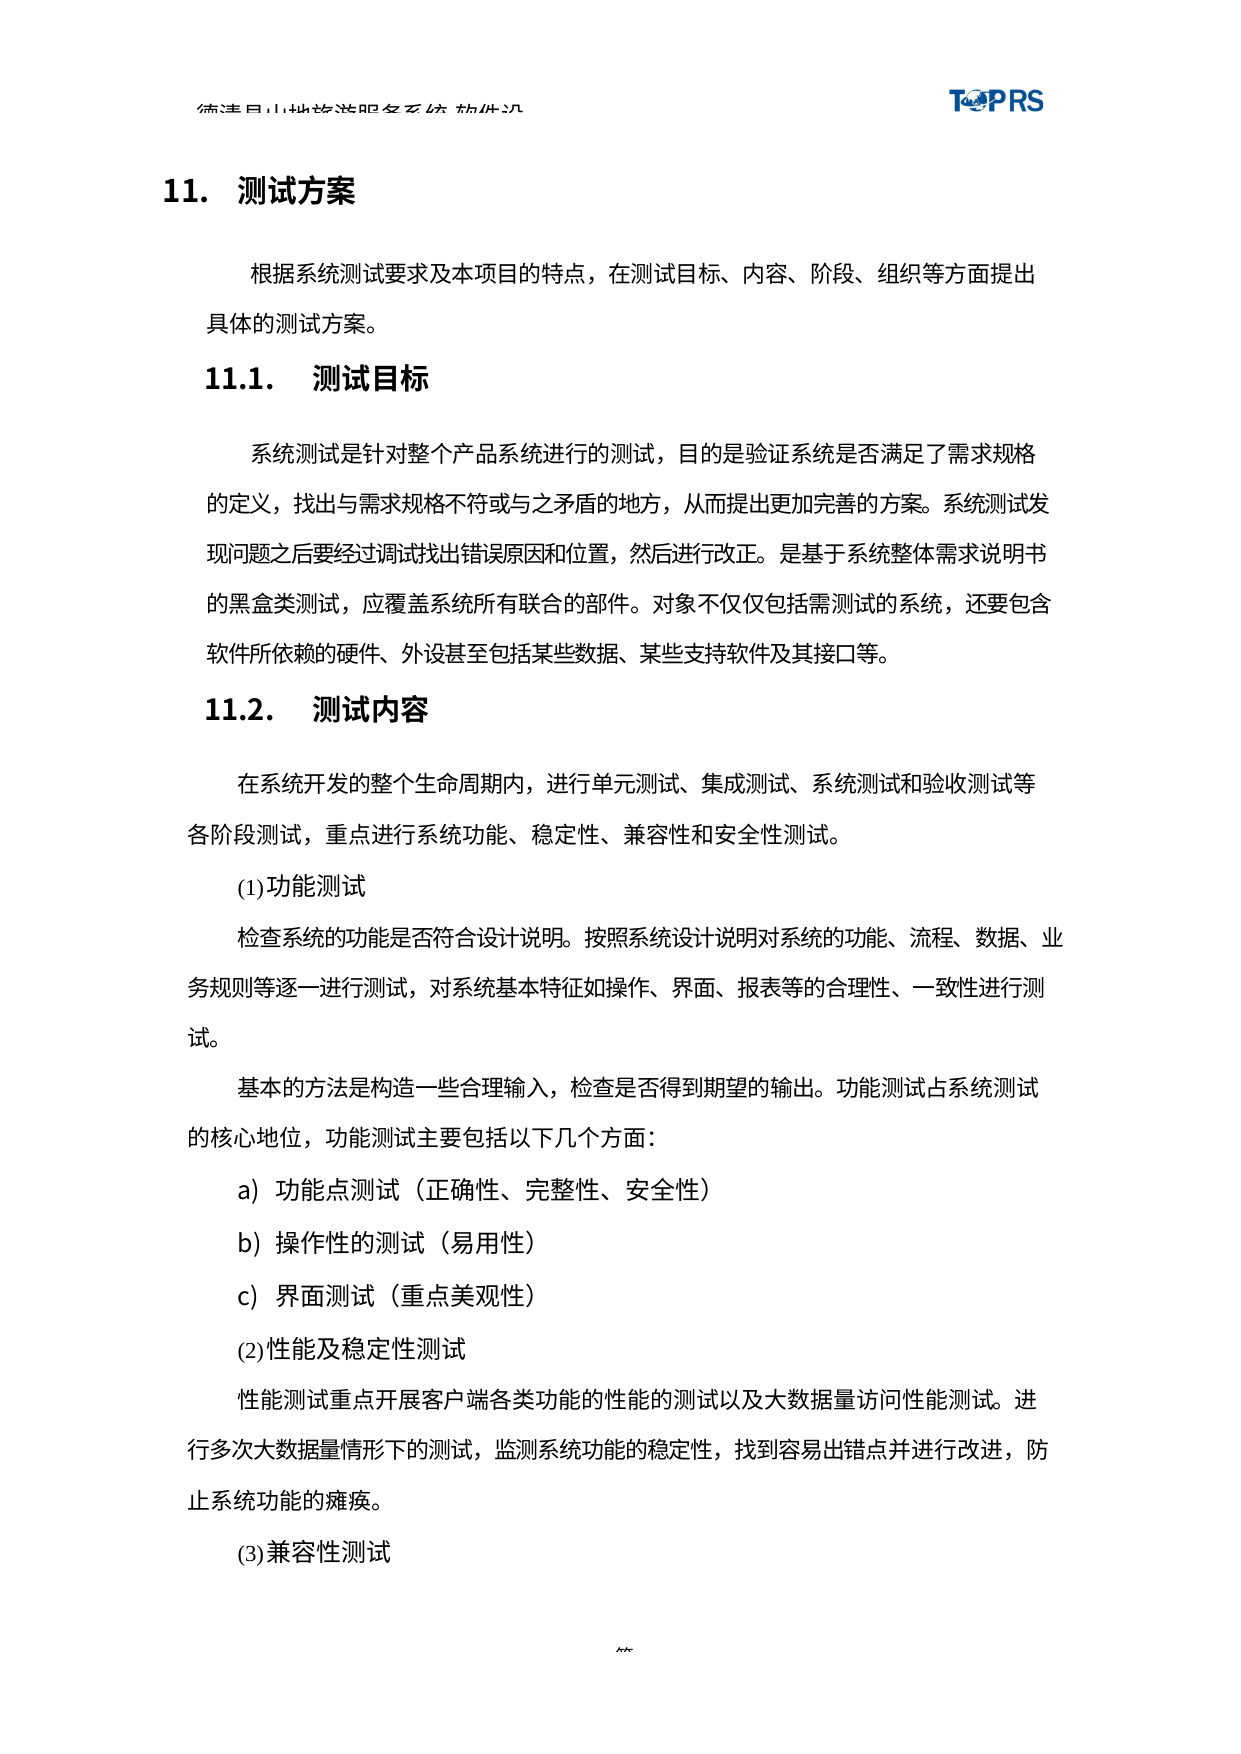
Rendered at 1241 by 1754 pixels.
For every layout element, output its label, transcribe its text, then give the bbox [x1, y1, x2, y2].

text 基本的方法是构造一些合理输入，检查是否得到期望的输出。功能测试占系统测试的核心地位，功能测试主要包括以下几个方面： [187, 1070, 1053, 1153]
list 功能点测试（正确性、完整性、安全性） [237, 1171, 1090, 1207]
picture [948, 88, 1044, 112]
text 在系统开发的整个生命周期内，进行单元测试、集成测试、系统测试和验收测试等各阶段测试，重点进行系统功能、稳定性、兼容性和安全性测试。 [187, 766, 1053, 850]
subtitle 测试内容 [204, 686, 1090, 728]
list 兼容性测试 [237, 1533, 1090, 1569]
text 性能测试重点开展客户端各类功能的性能的测试以及大数据量访问性能测试。进行多次大数据量情形下的测试，监测系统功能的稳定性，找到容易出错点并进行改进，防止系统功能的瘫痪。 [187, 1382, 1053, 1516]
list 功能测试 [237, 867, 1090, 903]
list 界面测试（重点美观性） [237, 1276, 1090, 1313]
text 系统测试是针对整个产品系统进行的测试，目的是验证系统是否满足了需求规格的定义，找出与需求规格不符或与之矛盾的地方，从而提出更加完善的方案。系统测试发现问题之后要经过调试找出错误原因和位置，然后进行改正。是基于系统整体需求说明书的黑盒类测试，应覆盖系统所有联合的部件。对象不仅仅包括需测试的系统，还要包含软件所依赖的硬件、外设甚至包括某些数据、某些支持软件及其接口等。 [206, 436, 1057, 669]
subtitle 测试方案 [162, 167, 1090, 212]
list 操作性的测试（易用性） [237, 1223, 1090, 1260]
list 性能及稳定性测试 [237, 1329, 1090, 1366]
subtitle 测试目标 [204, 356, 1090, 398]
text 根据系统测试要求及本项目的特点，在测试目标、内容、阶段、组织等方面提出具体的测试方案。 [206, 255, 1044, 339]
text 检查系统的功能是否符合设计说明。按照系统设计说明对系统的功能、流程、数据、业务规则等逐一进行测试，对系统基本特征如操作、界面、报表等的合理性、一致性进行测试。 [187, 919, 1066, 1053]
